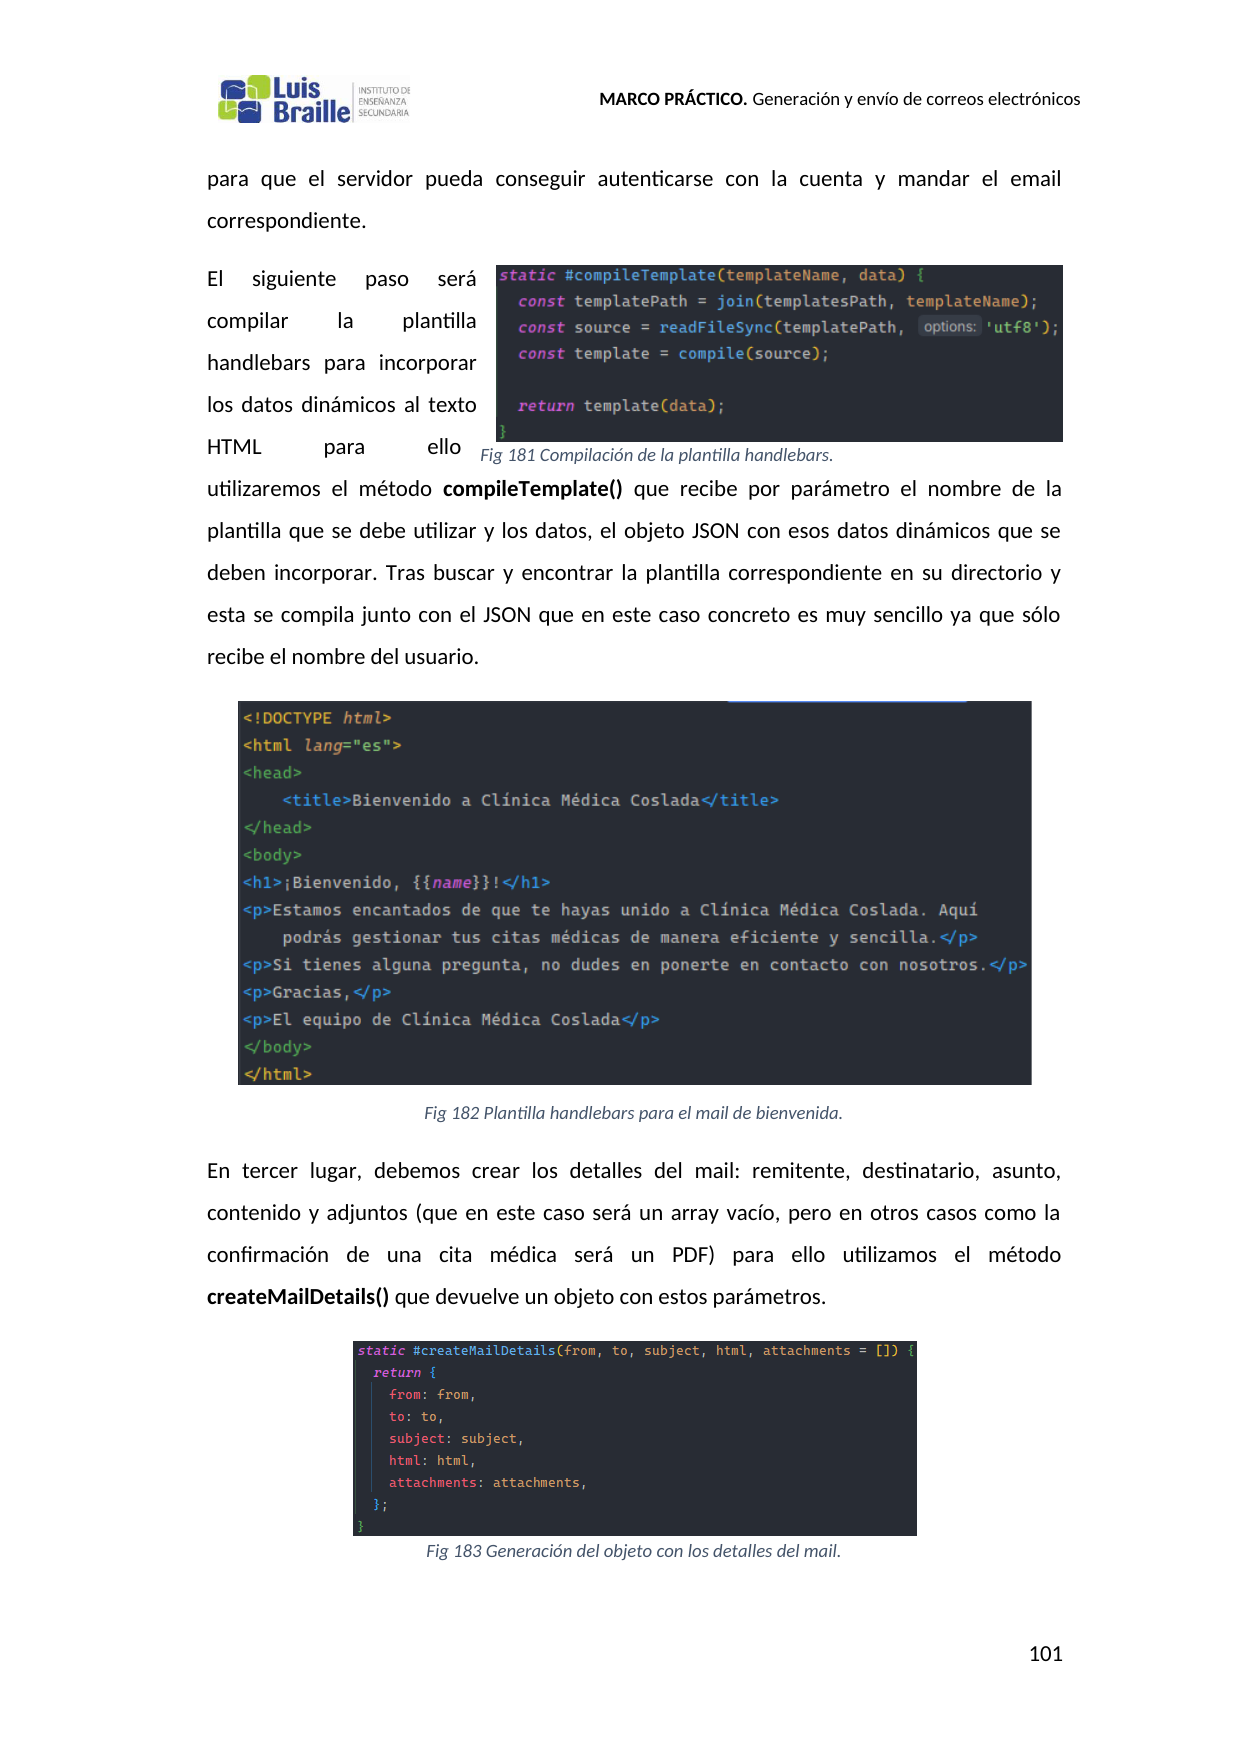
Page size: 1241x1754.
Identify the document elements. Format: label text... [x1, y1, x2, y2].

text En tercer lugar, debemos crear los detalles del mail: remitente, destinatario, asunto, contenido y adjuntos (que en este caso será un array vacío, pero en otros casos como la confirmación de una cita médica será un PDF) para ello utilizamos el método createMailDetails() que devuelve un objeto con estos parámetros. [207, 1157, 1063, 1311]
text Fig 182 Plantilla handlebars para el mail de bienvenida. [207, 1101, 1063, 1124]
picture [496, 265, 1063, 442]
picture [238, 701, 1032, 1085]
text El método sendWelcomeEmail() será el encargado de controlar qué se debe hacer y en qué orden, en primer lugar hay que crear un transportador es decir, un objeto de configuración donde se define el servicio a utilizar y valores como los parámetros de usuario y contraseña para que el servidor pueda conseguir autenticarse con la cuenta y mandar el email correspondiente. [207, 164, 1063, 234]
picture [353, 1341, 917, 1536]
